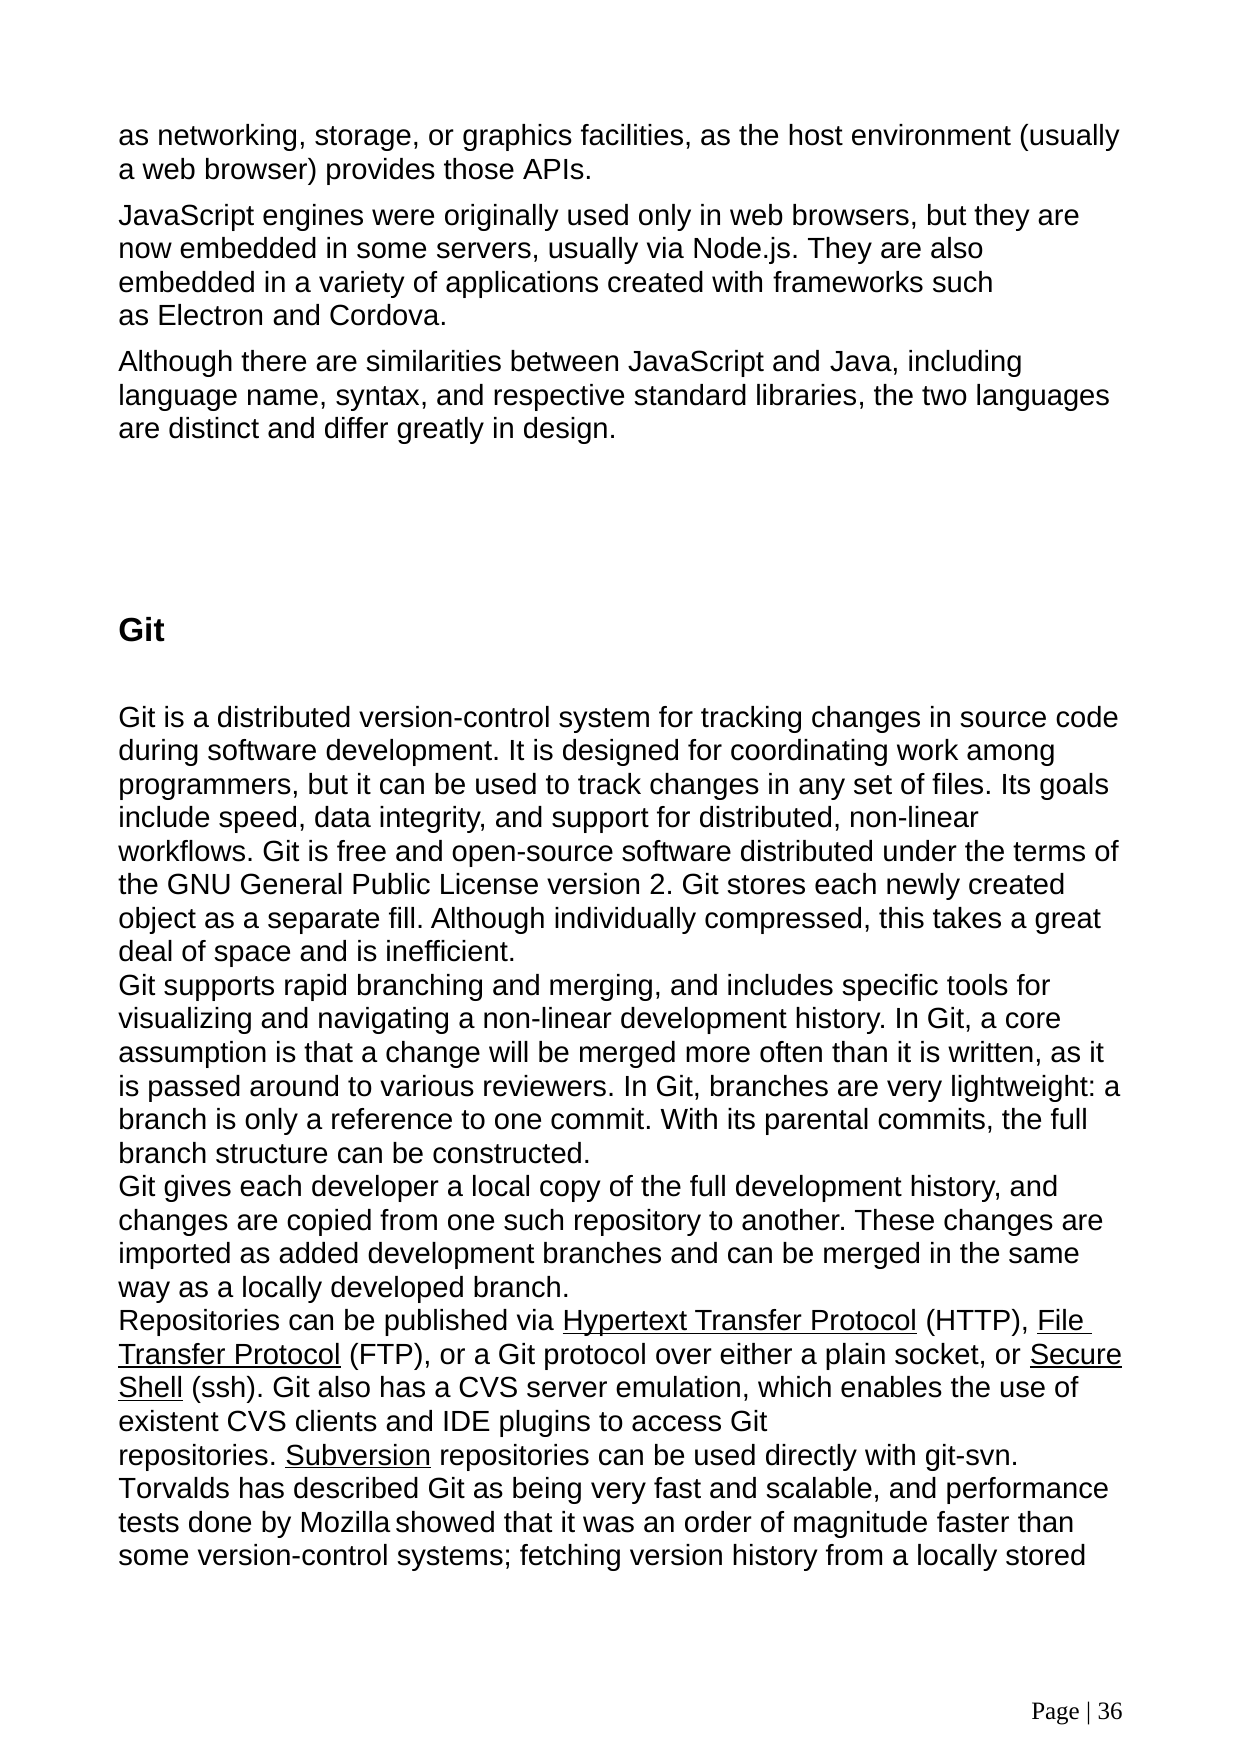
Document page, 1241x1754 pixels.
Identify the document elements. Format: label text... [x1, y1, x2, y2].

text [118, 1471, 1122, 1572]
text Repositories can be published via Hypertext Transfer Protocol (HTTP), File Transfer Protocol (FTP), or a Git protocol over either a plain socket, or Secure Shell (ssh). Git also has a CVS server emulation, which enables the use of existent CVS clients and IDE plugins to access Git repositories. Subversion repositories can be used directly with git-svn. [768, 1371, 1122, 1471]
text Git is a distributed version-control system for tracking changes in source code during software development. It is designed for coordinating work among programmers, but it can be used to track changes in any set of files. Its goals include speed, data integrity, and support for distributed, non-linear workflows. Git is free and open-source software distributed under the terms of the GNU General Public License version 2. Git stores each newly created object as a separate fill. Although individually compressed, this takes a great deal of space and is inefficient. [118, 700, 1122, 968]
text Although there are similarities between JavaScript and Java, including language name, syntax, and respective standard libraries, the two languages are distinct and differ greatly in design. [118, 344, 1122, 445]
text Git supports rapid branching and merging, and includes specific tools for visualizing and navigating a non-linear development history. In Git, a core assumption is that a change will be merged more often than it is written, as it is passed around to various reviewers. In Git, branches are very lightweight: a branch is only a reference to one commit. With its parental commits, the full branch structure can be constructed. [591, 968, 1122, 1169]
text Repositories can be published via Hypertext Transfer Protocol (HTTP), File Transfer Protocol (FTP), or a Git protocol over either a plain socket, or Secure Shell (ssh). Git also has a CVS server emulation, which enables the use of existent CVS clients and IDE plugins to access Git repositories. Subversion repositories can be used directly with git-svn. [118, 1303, 1122, 1337]
text Git [118, 610, 1122, 649]
text JavaScript engines were originally used only in web browsers, but they are now embedded in some servers, usually via Node.js. They are also embedded in a variety of applications created with frameworks such as Electron and Cordova. [118, 198, 1122, 332]
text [118, 118, 1122, 185]
text Git gives each developer a local copy of the full development history, and changes are copied from one such repository to another. These changes are imported as added development branches and can be merged in the same way as a locally developed branch. [570, 1169, 1122, 1303]
